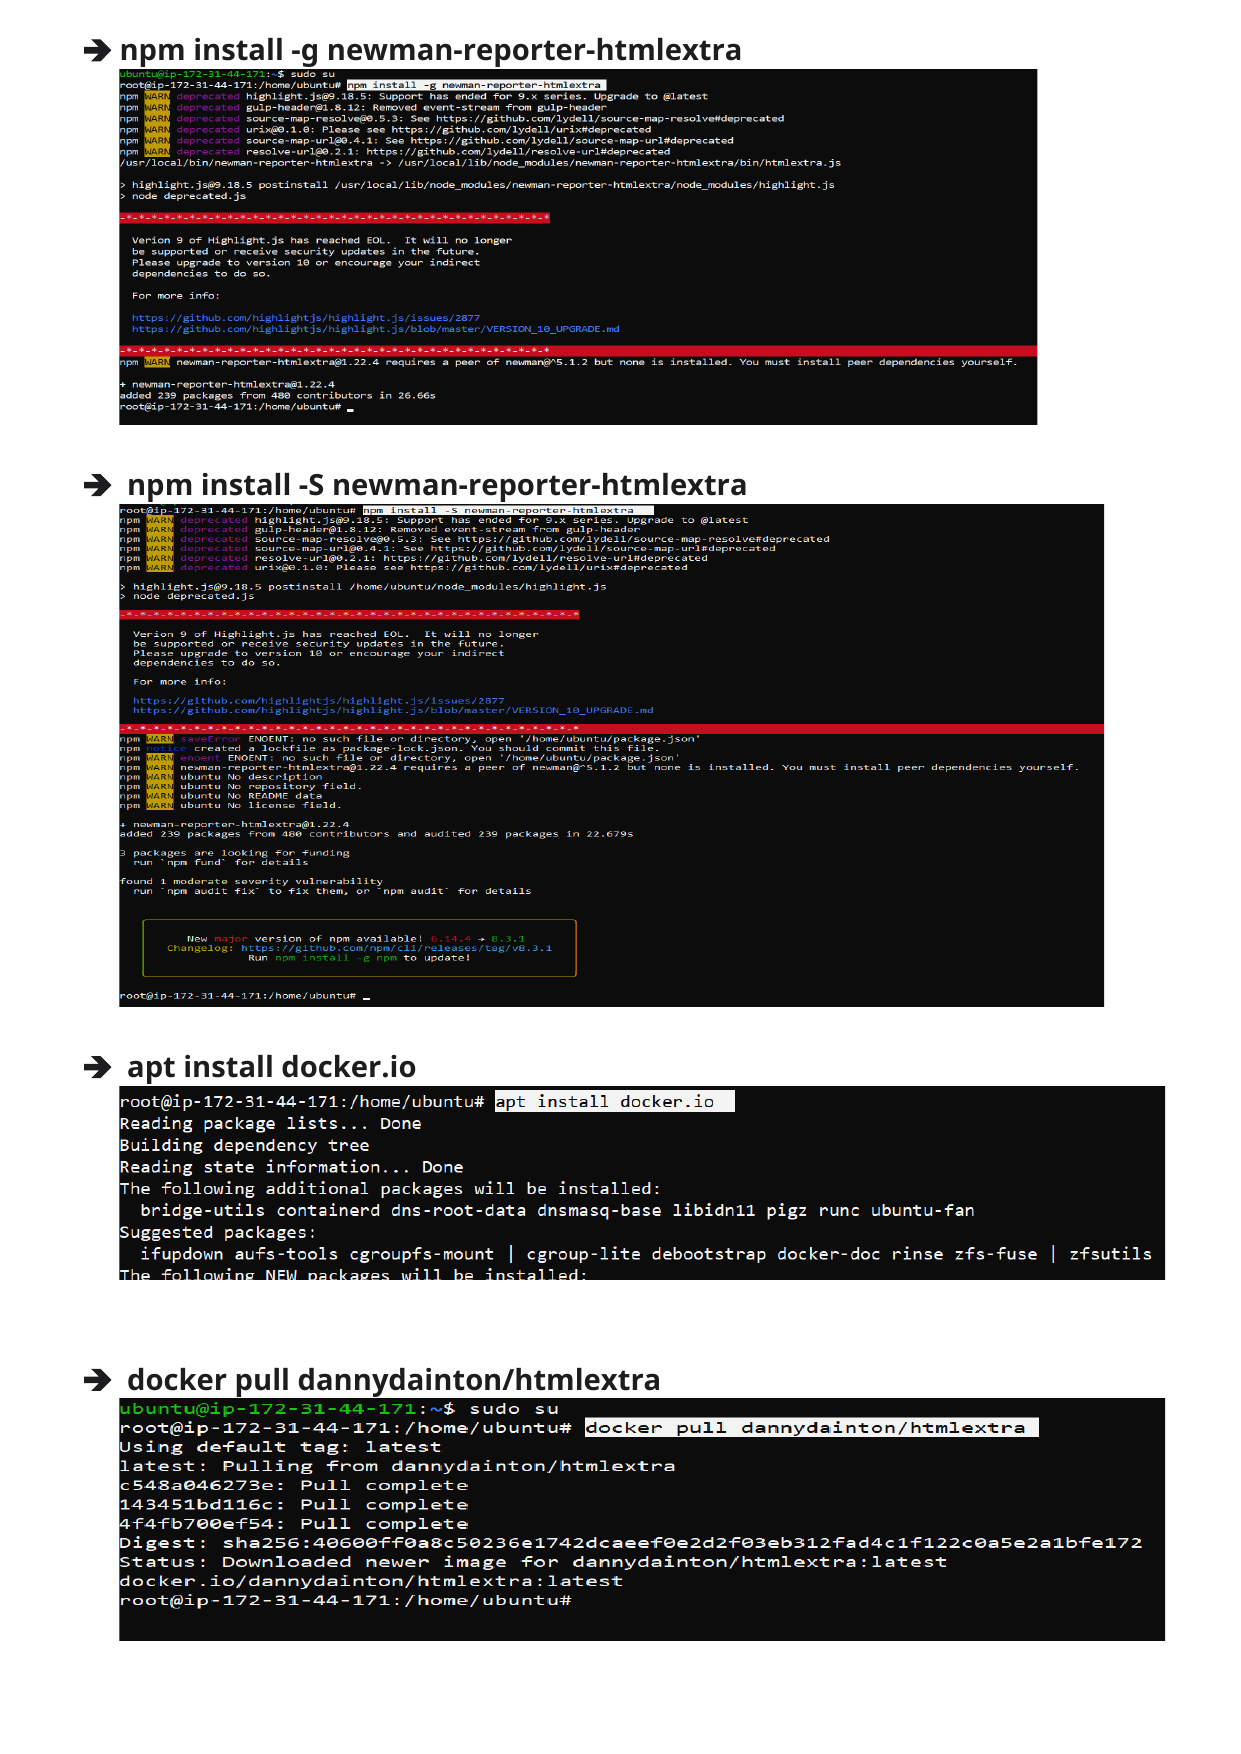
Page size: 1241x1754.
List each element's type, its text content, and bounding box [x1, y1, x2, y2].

list apt install docker.io [82, 1047, 1090, 1086]
list docker pull dannydainton/htmlextra [82, 1359, 1090, 1399]
list npm install -S newman-reporter-htmlextra [82, 464, 1090, 504]
picture [119, 1398, 1166, 1641]
list npm install -g newman-reporter-htmlextra [82, 29, 1090, 69]
picture [119, 504, 1105, 1007]
picture [119, 69, 1038, 425]
picture [119, 1086, 1166, 1280]
